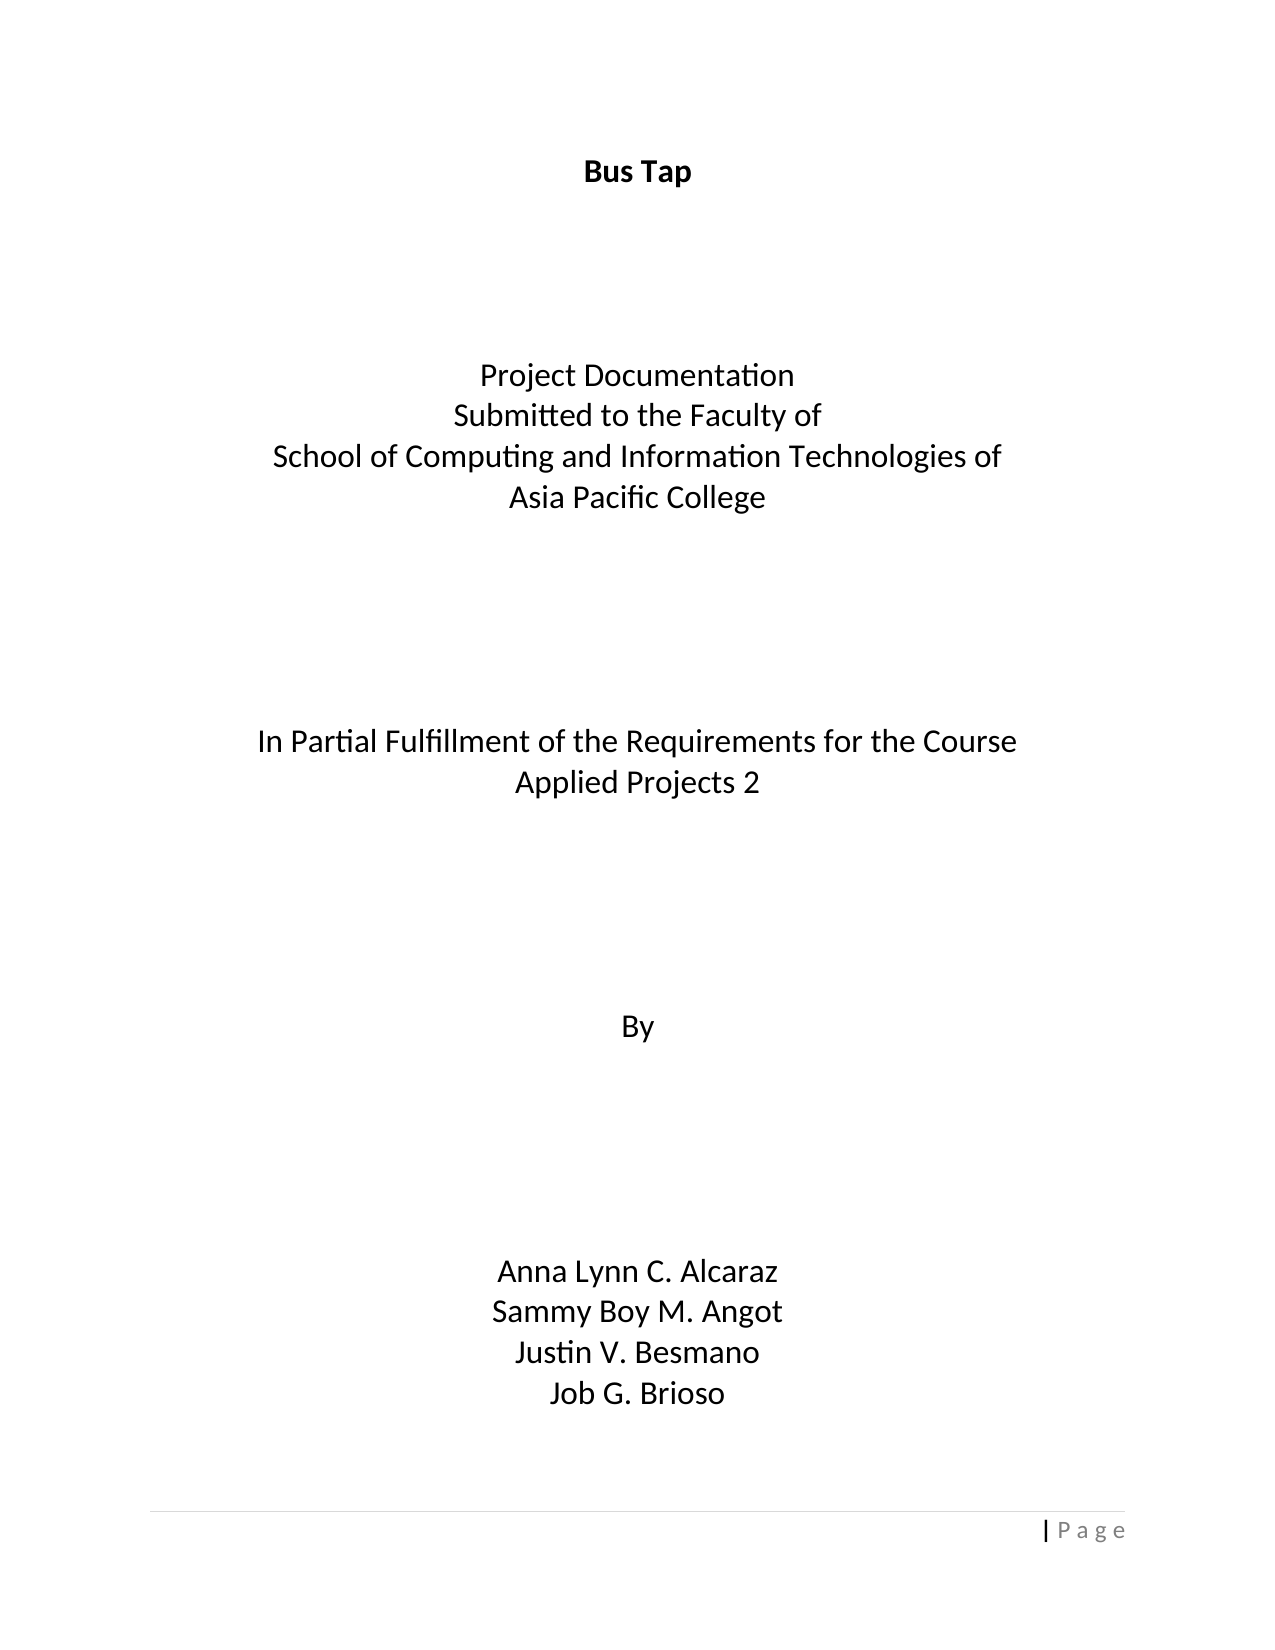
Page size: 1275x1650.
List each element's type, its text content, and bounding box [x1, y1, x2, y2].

text Asia Pacific College [150, 476, 1125, 517]
text Project Documentation [150, 354, 1125, 394]
text School of Computing and Information Technologies of [150, 435, 1125, 476]
text In Partial Fulfillment of the Requirements for the Course [150, 720, 1125, 761]
text Applied Projects 2 [150, 761, 1125, 802]
text Bus Tap [150, 150, 1125, 191]
text By [150, 1005, 1125, 1046]
text Submitted to the Faculty of [150, 394, 1125, 435]
text Justin V. Besmano [150, 1331, 1125, 1372]
text Job G. Brioso [150, 1372, 1125, 1413]
text Anna Lynn C. Alcaraz [150, 1250, 1125, 1290]
text Sammy Boy M. Angot [150, 1290, 1125, 1331]
